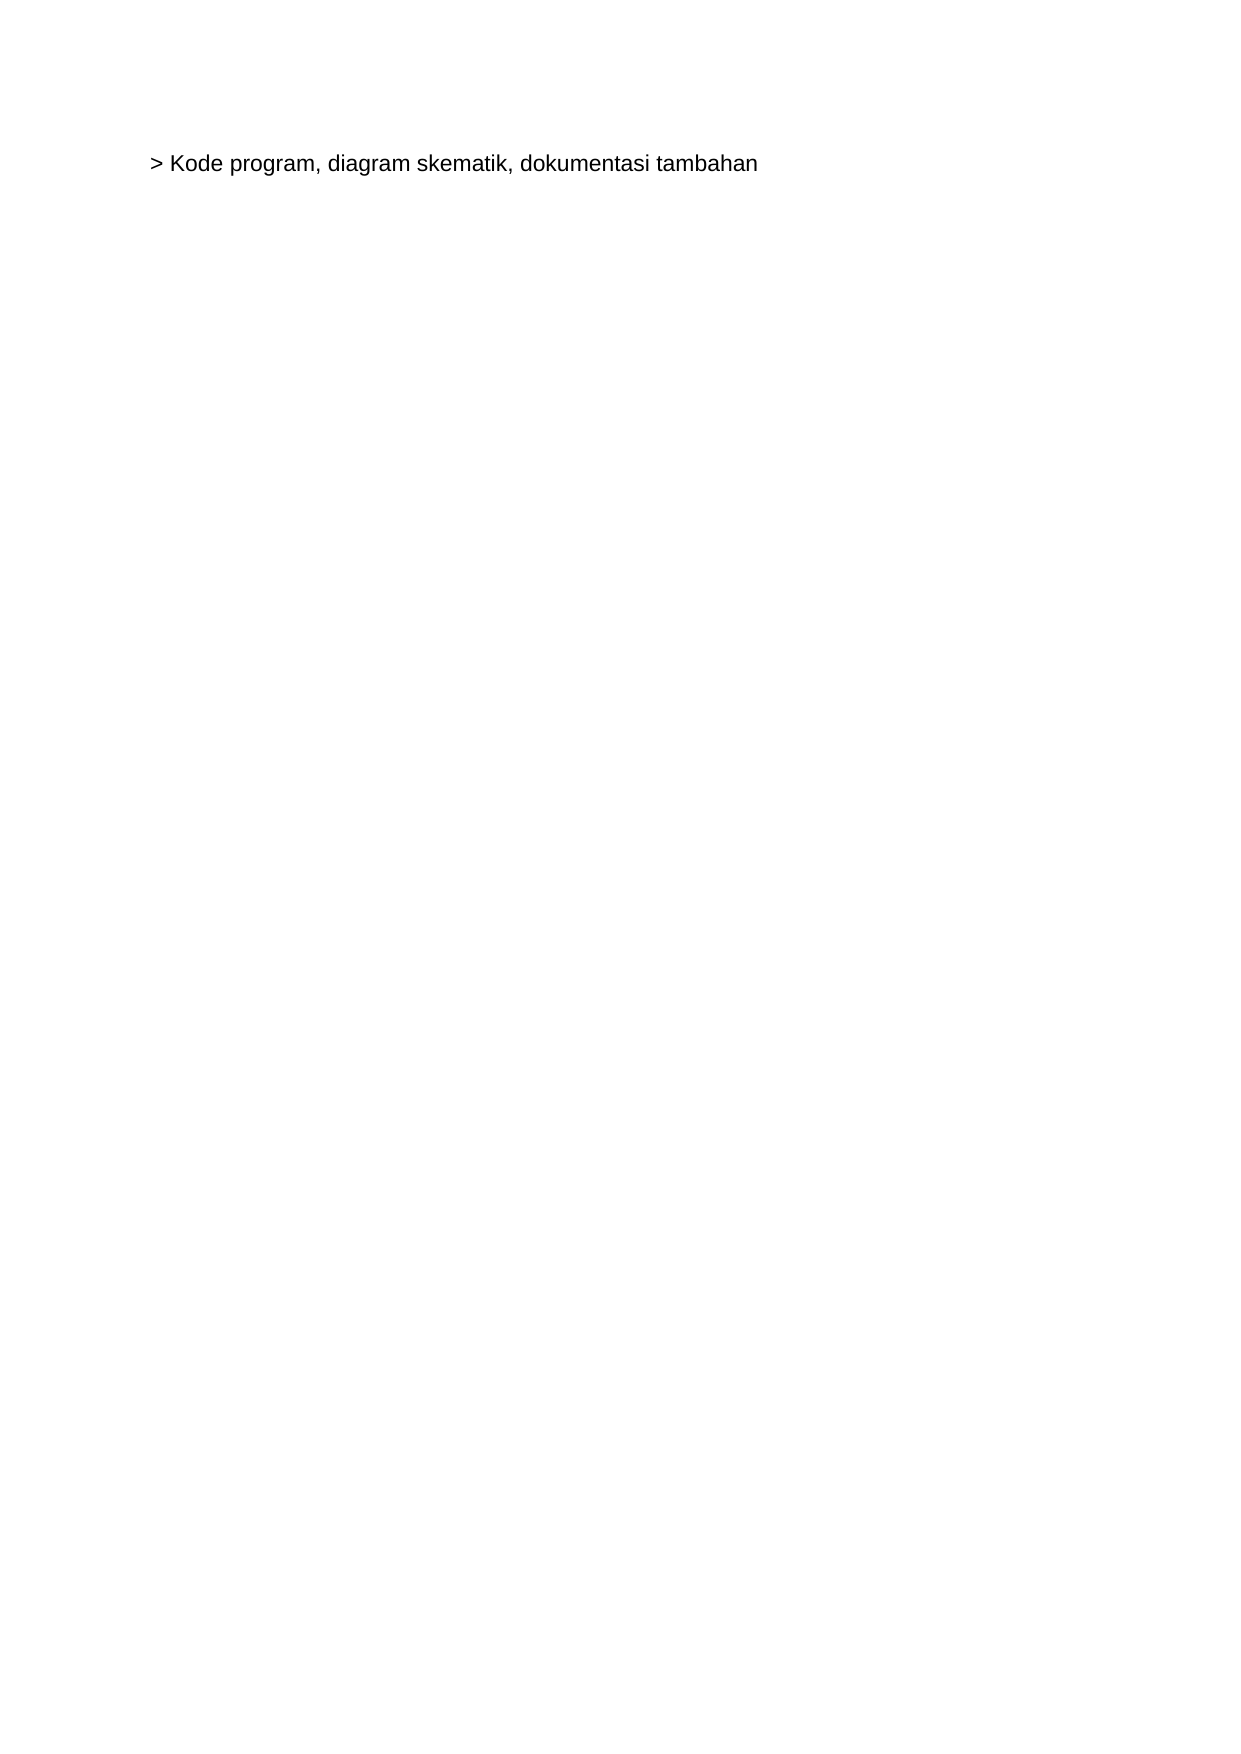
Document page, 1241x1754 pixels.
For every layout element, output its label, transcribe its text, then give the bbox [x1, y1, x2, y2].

text > Kode program, diagram skematik, dokumentasi tambahan [150, 150, 1090, 176]
